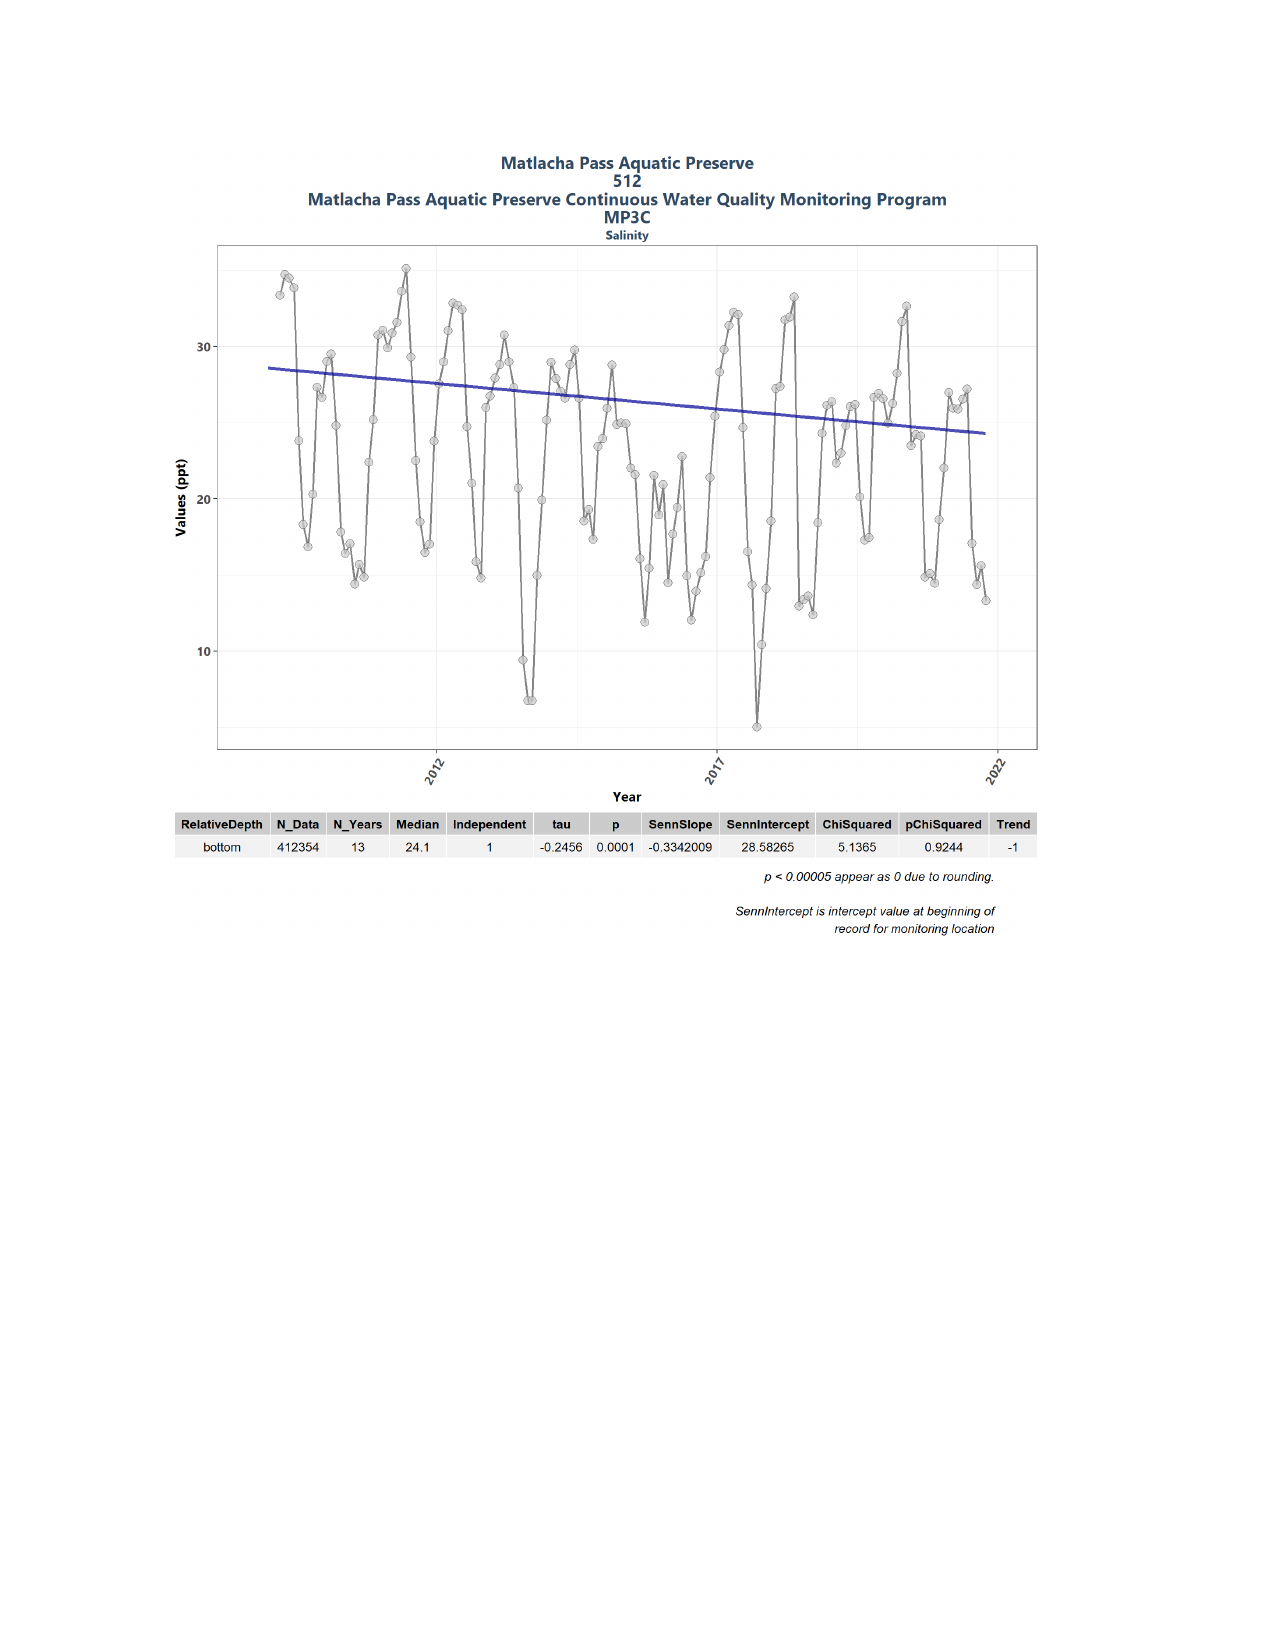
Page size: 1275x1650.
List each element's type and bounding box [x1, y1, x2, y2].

picture [168, 150, 1044, 938]
